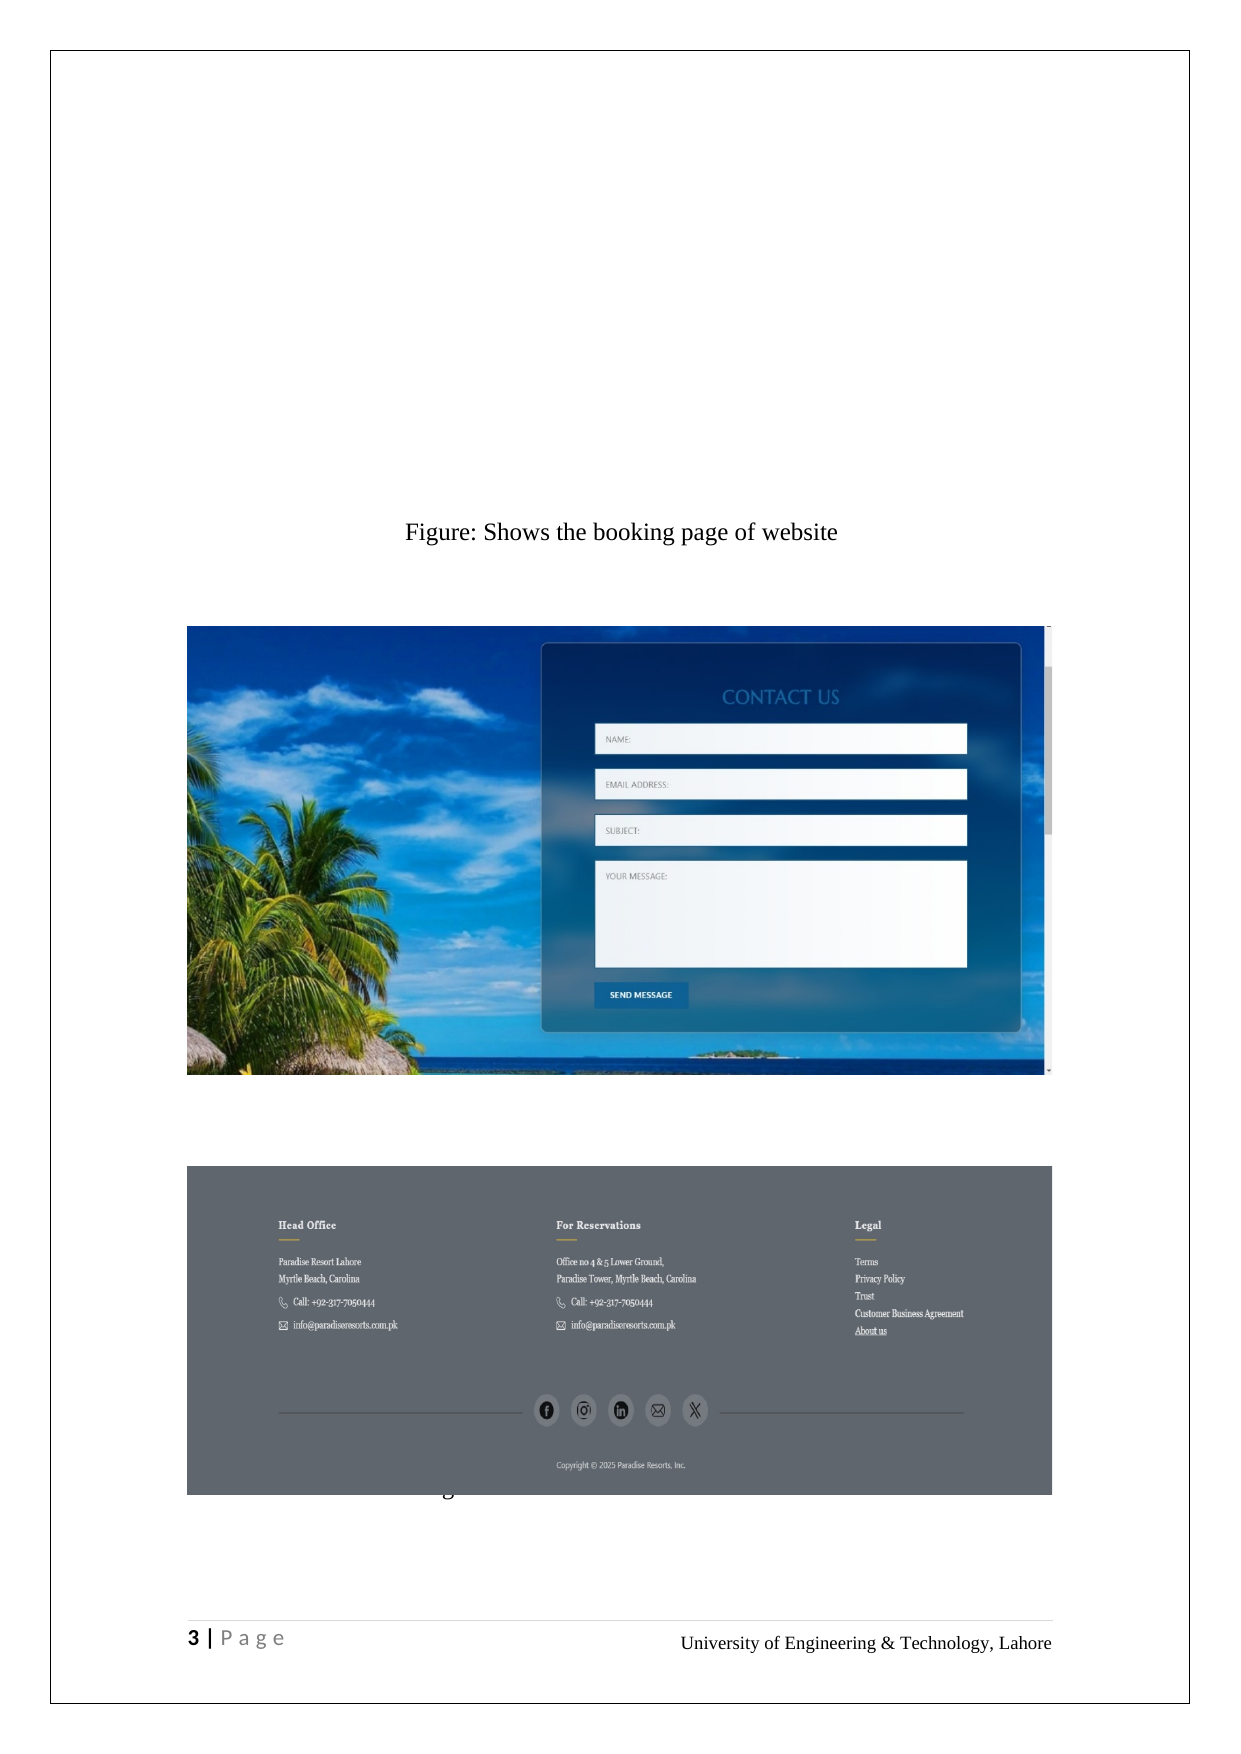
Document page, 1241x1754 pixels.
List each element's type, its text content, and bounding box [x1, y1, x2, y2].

picture [187, 1166, 1053, 1495]
text Figure: Shows the booking page of website [187, 517, 1053, 545]
picture [187, 626, 1053, 1075]
